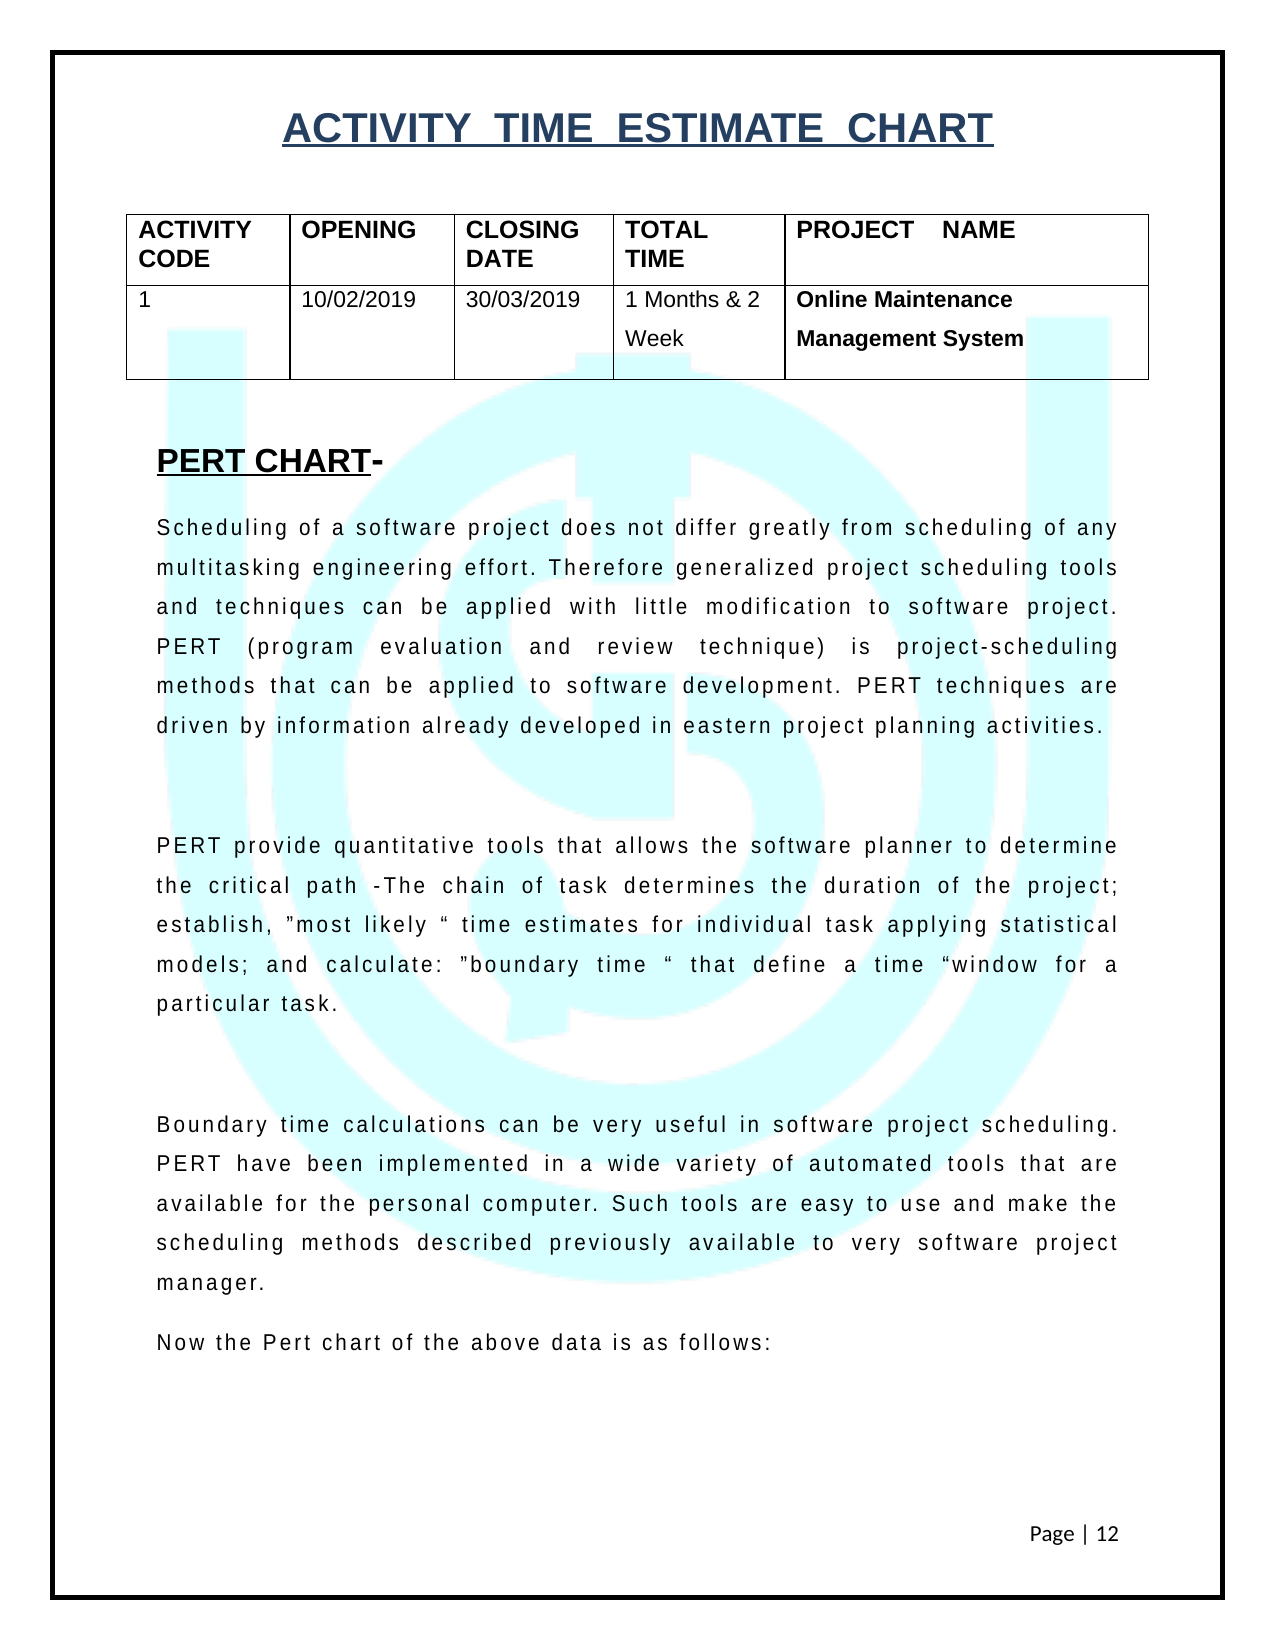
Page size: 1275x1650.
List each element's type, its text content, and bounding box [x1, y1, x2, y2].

text Now the Pert chart of the above data is as follows: [156, 1329, 1118, 1355]
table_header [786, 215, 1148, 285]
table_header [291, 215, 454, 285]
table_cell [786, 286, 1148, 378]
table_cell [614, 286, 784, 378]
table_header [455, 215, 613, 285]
text Boundary time calculations can be very useful in software project scheduling. PERT have been implemented in a wide variety of automated tools that are available for the personal computer. Such tools are easy to use and make the scheduling methods described previously available to very software project manager. [156, 1111, 1118, 1295]
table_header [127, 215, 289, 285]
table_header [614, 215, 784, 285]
text PERT CHART- [156, 437, 1118, 480]
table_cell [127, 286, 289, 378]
text PERT provide quantitative tools that allows the software planner to determine the critical path -The chain of task determines the duration of the project; establish, ”most likely “ time estimates for individual task applying statistical models; and calculate: ”boundary time “ that define a time “window for a particular task. [156, 832, 1118, 1017]
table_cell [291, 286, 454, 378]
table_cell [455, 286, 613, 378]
subtitle ACTIVITY TIME ESTIMATE CHART [156, 103, 1118, 151]
text Scheduling of a software project does not differ greatly from scheduling of any multitasking engineering effort. Therefore generalized project scheduling tools and techniques can be applied with little modification to software project. PERT (program evaluation and review technique) is project-scheduling methods that can be applied to software development. PERT techniques are driven by information already developed in eastern project planning activities. [156, 514, 1118, 738]
